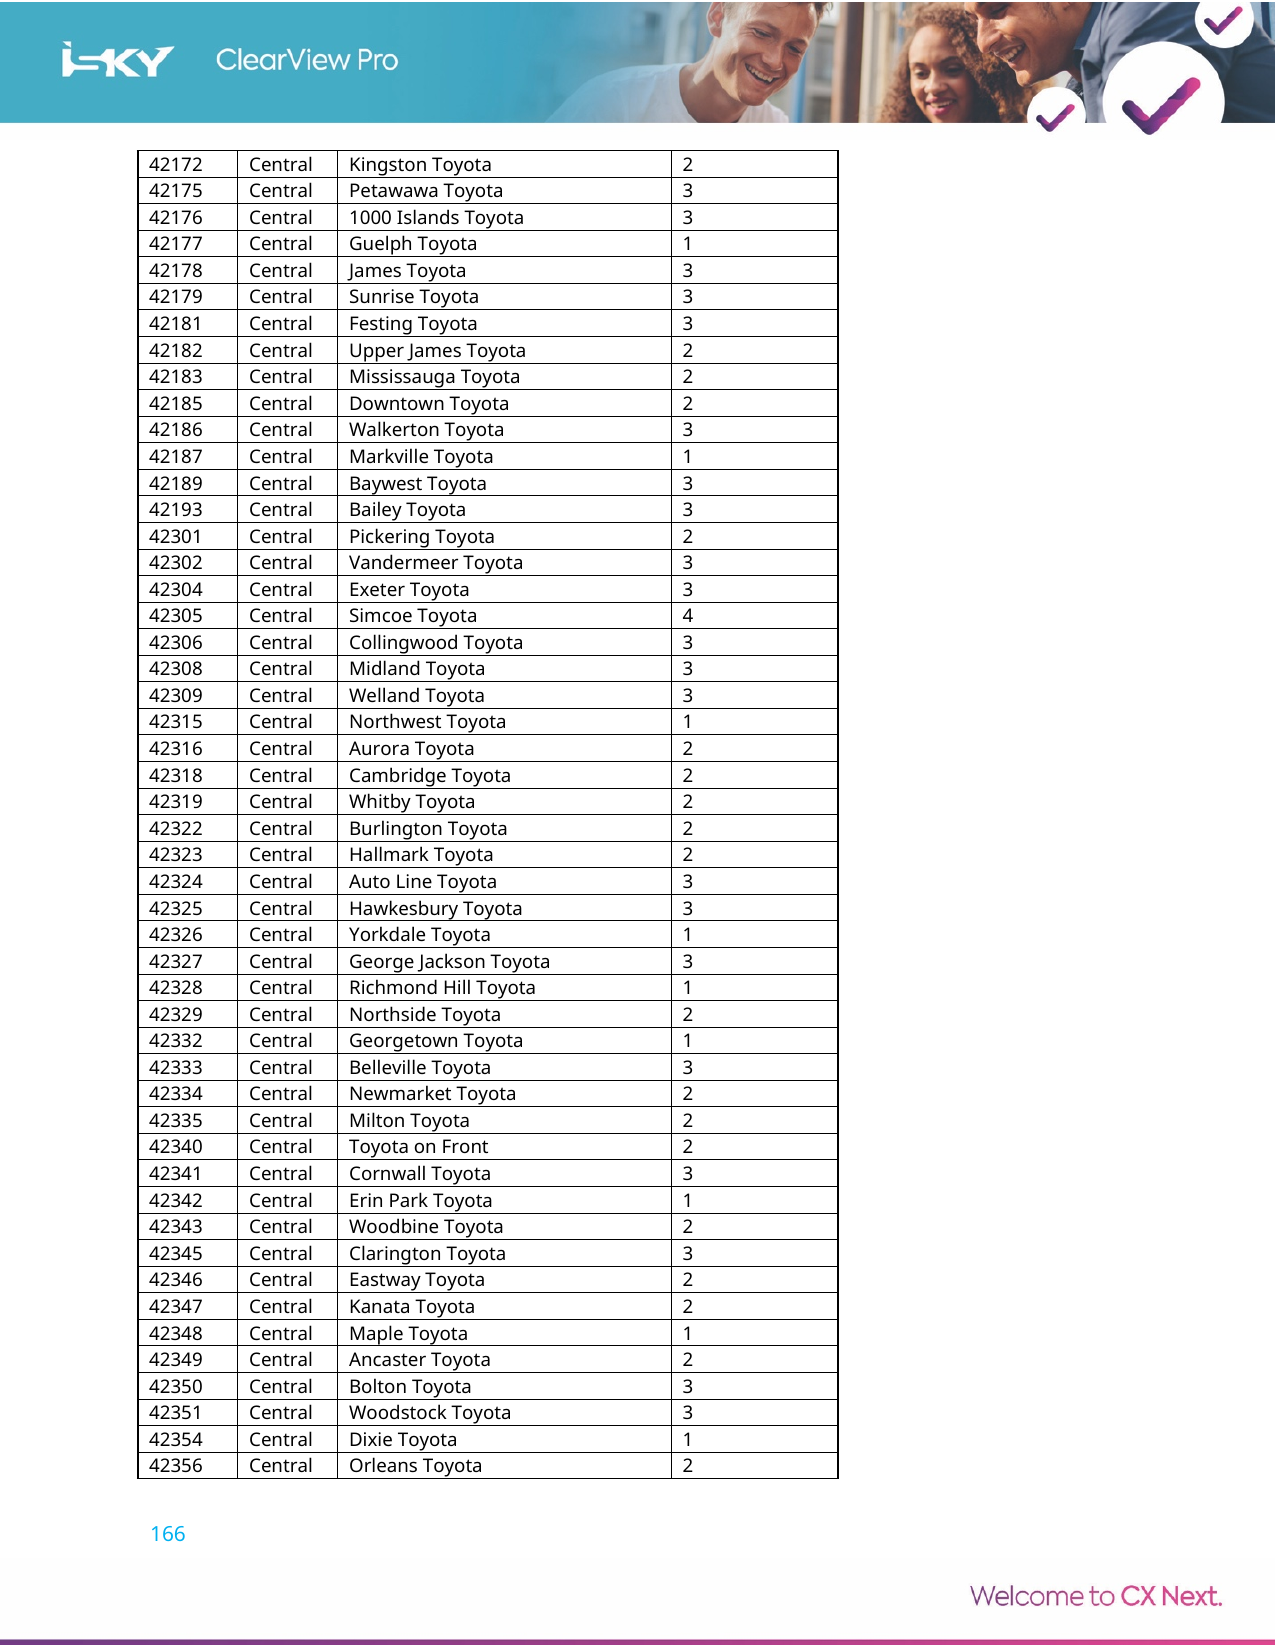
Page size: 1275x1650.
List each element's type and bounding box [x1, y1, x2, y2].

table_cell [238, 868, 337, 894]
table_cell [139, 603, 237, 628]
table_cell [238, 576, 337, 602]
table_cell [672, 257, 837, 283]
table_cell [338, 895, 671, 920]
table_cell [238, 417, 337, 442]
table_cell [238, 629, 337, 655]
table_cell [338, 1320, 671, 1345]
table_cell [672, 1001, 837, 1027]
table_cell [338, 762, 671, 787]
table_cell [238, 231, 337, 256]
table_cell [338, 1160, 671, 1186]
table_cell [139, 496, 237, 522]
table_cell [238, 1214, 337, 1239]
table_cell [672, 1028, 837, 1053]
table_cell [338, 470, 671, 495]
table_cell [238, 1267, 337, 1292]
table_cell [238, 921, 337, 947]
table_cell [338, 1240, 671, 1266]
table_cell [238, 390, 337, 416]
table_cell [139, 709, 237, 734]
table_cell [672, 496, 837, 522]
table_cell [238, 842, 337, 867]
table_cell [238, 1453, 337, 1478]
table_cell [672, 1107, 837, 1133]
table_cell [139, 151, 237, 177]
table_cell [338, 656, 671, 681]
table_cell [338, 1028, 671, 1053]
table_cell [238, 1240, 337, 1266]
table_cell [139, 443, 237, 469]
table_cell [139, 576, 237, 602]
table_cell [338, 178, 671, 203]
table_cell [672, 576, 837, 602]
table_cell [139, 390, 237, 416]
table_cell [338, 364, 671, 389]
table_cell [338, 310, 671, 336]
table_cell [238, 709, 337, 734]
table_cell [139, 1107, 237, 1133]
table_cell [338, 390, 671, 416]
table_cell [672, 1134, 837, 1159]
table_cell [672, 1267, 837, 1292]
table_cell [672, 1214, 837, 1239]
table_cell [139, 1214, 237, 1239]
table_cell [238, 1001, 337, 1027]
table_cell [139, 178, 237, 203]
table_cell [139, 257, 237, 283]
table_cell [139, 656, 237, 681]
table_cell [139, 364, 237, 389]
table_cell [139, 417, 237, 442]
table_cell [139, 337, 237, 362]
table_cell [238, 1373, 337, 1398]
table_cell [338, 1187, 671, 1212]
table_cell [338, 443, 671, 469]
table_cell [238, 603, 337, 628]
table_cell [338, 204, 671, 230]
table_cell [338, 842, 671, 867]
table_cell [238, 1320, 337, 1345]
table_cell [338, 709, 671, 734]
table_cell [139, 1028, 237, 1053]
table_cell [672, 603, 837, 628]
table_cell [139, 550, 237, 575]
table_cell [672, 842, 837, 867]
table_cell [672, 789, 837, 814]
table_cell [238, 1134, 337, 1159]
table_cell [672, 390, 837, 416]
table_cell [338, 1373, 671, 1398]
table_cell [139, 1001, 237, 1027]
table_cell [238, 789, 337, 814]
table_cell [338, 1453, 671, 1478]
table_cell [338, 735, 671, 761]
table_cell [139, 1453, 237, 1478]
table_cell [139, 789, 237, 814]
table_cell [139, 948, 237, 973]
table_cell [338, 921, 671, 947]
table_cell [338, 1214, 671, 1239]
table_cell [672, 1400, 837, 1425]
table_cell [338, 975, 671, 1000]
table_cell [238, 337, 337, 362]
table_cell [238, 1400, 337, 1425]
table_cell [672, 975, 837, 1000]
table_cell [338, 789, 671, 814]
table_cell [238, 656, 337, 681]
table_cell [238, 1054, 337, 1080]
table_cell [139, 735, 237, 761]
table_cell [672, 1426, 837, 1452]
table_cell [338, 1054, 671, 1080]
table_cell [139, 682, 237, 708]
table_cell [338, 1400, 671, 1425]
picture [0, 2, 1275, 140]
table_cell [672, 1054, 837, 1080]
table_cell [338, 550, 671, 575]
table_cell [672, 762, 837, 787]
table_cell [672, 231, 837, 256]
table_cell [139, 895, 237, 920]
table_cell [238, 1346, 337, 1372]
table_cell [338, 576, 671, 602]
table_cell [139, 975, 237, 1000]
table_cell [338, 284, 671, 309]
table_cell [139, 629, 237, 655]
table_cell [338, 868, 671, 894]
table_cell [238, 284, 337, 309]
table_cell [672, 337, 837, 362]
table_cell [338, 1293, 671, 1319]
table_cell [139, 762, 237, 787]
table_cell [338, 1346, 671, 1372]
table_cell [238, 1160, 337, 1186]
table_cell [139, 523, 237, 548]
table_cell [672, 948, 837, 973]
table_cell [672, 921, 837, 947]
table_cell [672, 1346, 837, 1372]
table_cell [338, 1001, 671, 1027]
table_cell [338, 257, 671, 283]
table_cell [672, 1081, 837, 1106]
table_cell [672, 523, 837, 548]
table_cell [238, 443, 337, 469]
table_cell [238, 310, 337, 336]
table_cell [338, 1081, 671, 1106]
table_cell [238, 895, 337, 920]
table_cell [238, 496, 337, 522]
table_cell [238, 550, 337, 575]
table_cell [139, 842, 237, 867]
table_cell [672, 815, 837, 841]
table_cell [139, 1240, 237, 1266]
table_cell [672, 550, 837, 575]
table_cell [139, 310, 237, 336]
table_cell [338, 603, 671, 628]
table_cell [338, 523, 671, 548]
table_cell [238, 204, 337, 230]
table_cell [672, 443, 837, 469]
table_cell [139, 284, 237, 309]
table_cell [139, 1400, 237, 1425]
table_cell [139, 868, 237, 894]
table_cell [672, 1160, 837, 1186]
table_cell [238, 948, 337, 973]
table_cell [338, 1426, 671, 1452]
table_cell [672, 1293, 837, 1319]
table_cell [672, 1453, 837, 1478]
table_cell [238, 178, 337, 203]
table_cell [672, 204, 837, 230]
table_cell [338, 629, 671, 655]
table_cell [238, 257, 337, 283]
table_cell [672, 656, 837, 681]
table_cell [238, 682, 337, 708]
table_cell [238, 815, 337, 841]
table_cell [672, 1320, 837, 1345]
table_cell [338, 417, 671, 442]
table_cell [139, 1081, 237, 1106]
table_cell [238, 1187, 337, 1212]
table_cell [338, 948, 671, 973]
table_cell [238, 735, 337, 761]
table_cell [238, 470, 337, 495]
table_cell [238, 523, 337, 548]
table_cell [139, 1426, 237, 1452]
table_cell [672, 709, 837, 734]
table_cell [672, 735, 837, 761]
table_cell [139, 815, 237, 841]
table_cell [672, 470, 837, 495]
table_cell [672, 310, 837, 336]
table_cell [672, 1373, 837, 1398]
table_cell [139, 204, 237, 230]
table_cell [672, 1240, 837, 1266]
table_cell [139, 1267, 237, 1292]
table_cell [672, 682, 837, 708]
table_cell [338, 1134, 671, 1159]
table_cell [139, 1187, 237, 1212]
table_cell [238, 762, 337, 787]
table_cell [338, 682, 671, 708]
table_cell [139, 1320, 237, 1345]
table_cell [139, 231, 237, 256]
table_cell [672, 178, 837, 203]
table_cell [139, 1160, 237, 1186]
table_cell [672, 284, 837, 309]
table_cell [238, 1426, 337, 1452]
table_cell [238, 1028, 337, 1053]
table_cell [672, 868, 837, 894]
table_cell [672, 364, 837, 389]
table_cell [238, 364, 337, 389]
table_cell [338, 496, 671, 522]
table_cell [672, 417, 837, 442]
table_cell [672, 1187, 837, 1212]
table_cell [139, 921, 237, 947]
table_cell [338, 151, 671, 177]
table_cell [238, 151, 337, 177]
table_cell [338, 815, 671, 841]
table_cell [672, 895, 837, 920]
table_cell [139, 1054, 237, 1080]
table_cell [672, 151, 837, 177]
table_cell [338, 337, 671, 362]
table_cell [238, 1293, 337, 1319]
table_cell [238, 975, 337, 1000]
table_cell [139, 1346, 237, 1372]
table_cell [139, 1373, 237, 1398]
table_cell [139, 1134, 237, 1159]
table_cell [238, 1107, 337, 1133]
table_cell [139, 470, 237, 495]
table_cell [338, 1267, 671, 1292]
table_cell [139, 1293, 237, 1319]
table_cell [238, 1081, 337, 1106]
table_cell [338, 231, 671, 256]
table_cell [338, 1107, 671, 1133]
picture [0, 1558, 1275, 1645]
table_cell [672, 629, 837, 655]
